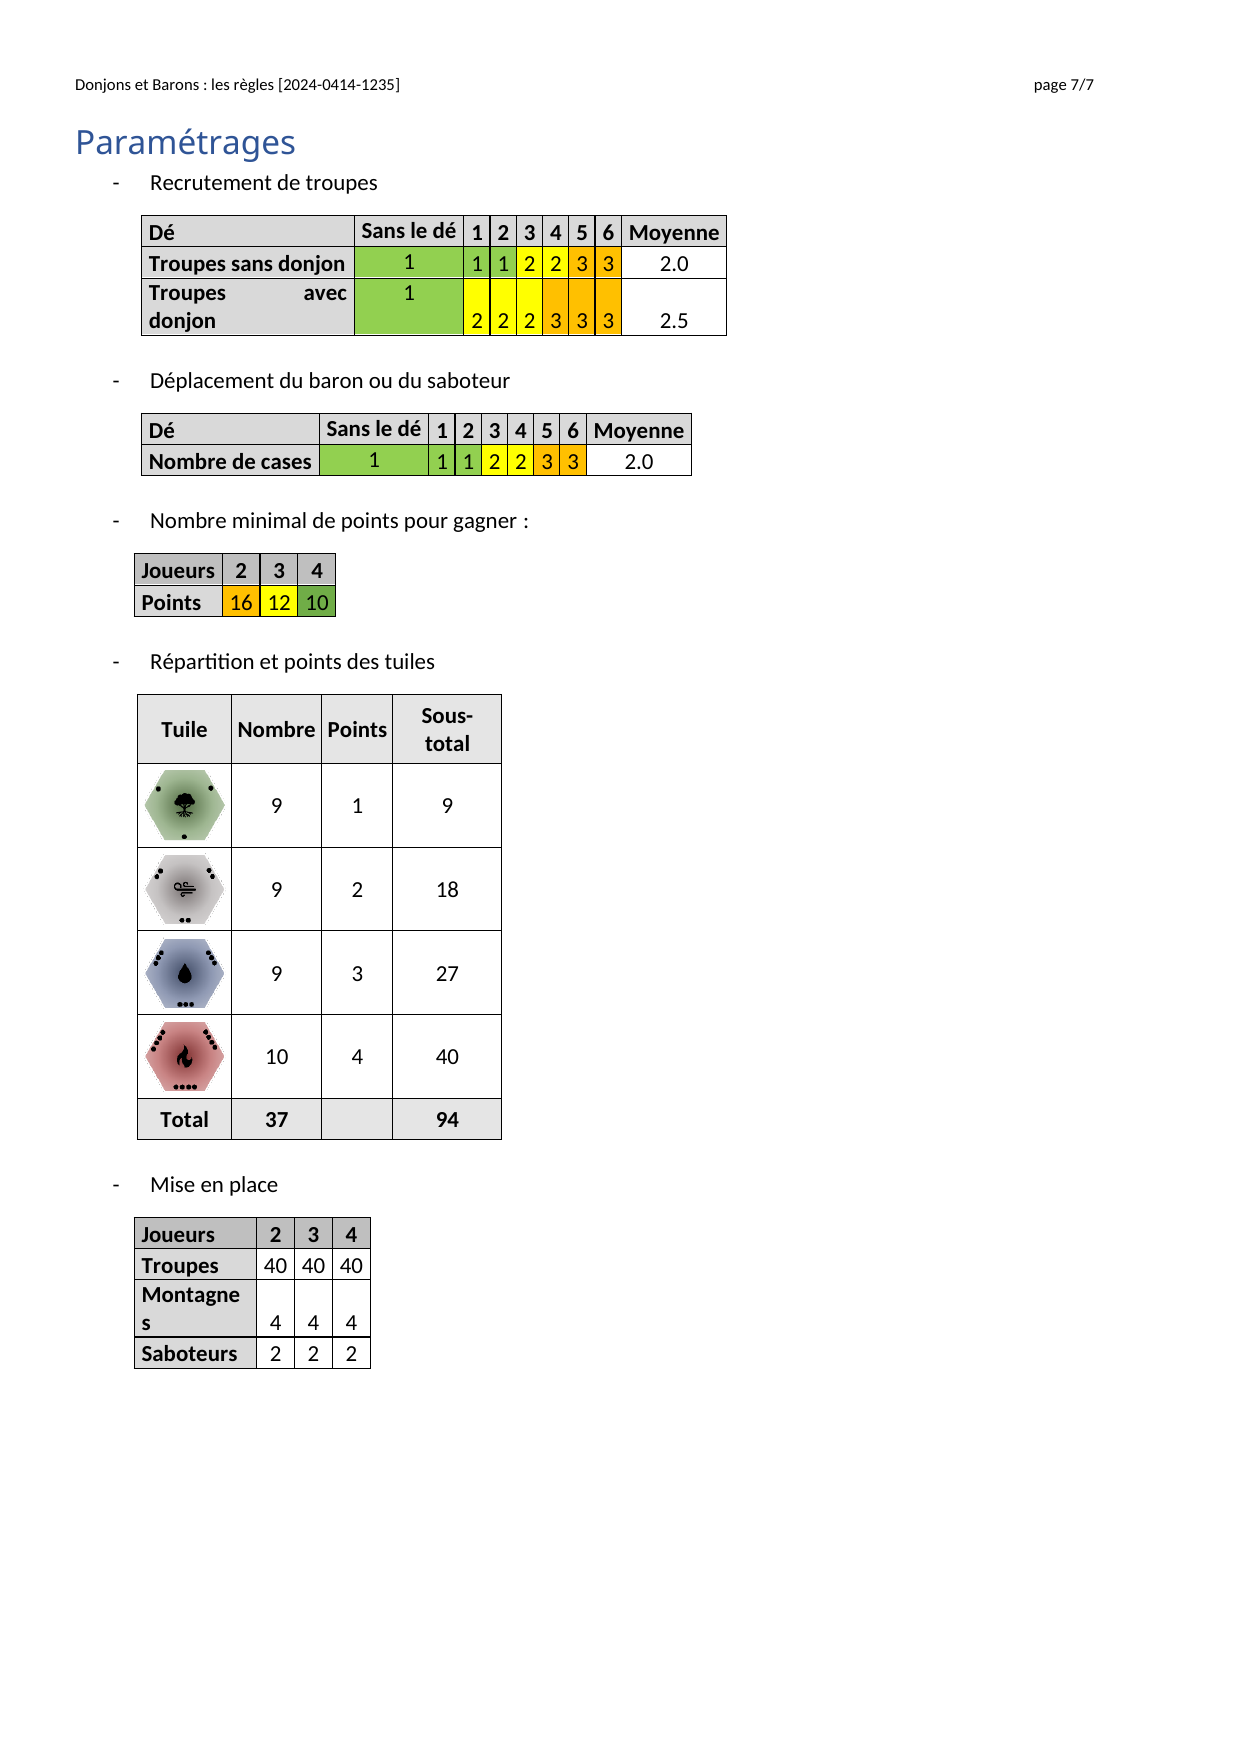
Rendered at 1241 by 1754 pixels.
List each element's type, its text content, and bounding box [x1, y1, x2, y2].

table_cell 3 [322, 931, 392, 1014]
table_header Nombre [232, 695, 321, 763]
table_cell 3 [560, 445, 586, 475]
table_cell 2 [491, 279, 516, 334]
table_header Moyenne [587, 414, 691, 444]
table_header 2 [456, 414, 481, 444]
list Déplacement du baron ou du saboteur [112, 366, 1165, 394]
table_cell 1 [456, 445, 481, 475]
table_cell 3 [596, 247, 621, 277]
table_cell 9 [393, 764, 501, 847]
table_cell Points [135, 586, 222, 616]
table_header 4 [333, 1218, 370, 1248]
table_cell 1 [429, 445, 454, 475]
table_cell Nombre de cases [142, 445, 319, 475]
table_cell 2.0 [587, 445, 691, 475]
table_cell 4 [322, 1015, 392, 1098]
table_cell 9 [232, 848, 321, 930]
table_header Sans le dé [355, 216, 463, 246]
table_cell 40 [295, 1249, 332, 1279]
table_header 2 [491, 216, 516, 246]
table_cell 40 [393, 1015, 501, 1098]
table_header 5 [569, 216, 594, 246]
picture [143, 1021, 226, 1092]
table_cell 1 [491, 247, 516, 277]
list Répartition et points des tuiles [112, 647, 1165, 675]
table_cell Montagnes [135, 1280, 256, 1336]
table_cell 2 [333, 1338, 370, 1368]
table_cell 3 [543, 279, 568, 334]
table_cell 2.5 [622, 279, 726, 334]
table_cell 1 [322, 764, 392, 847]
table_header 3 [295, 1218, 332, 1248]
table_header 3 [517, 216, 542, 246]
table_cell 37 [232, 1099, 321, 1139]
table_header Dé [142, 414, 319, 444]
table_header Joueurs [135, 554, 222, 584]
table_cell 3 [569, 279, 594, 334]
table_cell 4 [333, 1280, 370, 1336]
table_cell Total [138, 1099, 231, 1139]
table_header 2 [257, 1218, 294, 1248]
table_cell 18 [393, 848, 501, 930]
table_cell Troupes [135, 1249, 256, 1279]
table_cell Saboteurs [135, 1338, 256, 1368]
table_cell 2 [517, 247, 542, 277]
table_header Points [322, 695, 392, 763]
table_header Dé [142, 216, 354, 246]
table_cell 2 [295, 1338, 332, 1368]
table_header Sans le dé [320, 414, 428, 444]
table_header 5 [534, 414, 559, 444]
table_cell 27 [393, 931, 501, 1014]
table_cell 10 [232, 1015, 321, 1098]
table_header Moyenne [622, 216, 726, 246]
table_cell [138, 764, 231, 847]
table_header 4 [298, 554, 335, 584]
table_header 1 [464, 216, 489, 246]
table_cell 3 [569, 247, 594, 277]
table_cell 94 [393, 1099, 501, 1139]
subtitle Paramétrages [75, 119, 1165, 164]
table_cell 2 [517, 279, 542, 334]
table_cell 3 [534, 445, 559, 475]
table_cell 2 [322, 848, 392, 930]
table_cell [322, 1099, 392, 1139]
table_header 2 [223, 554, 259, 584]
table_cell 12 [261, 586, 297, 616]
list Mise en place [112, 1170, 1165, 1198]
table_cell 1 [320, 445, 428, 475]
table_cell [138, 931, 231, 1014]
table_cell 9 [232, 931, 321, 1014]
picture [143, 769, 226, 841]
table_cell 2.0 [622, 247, 726, 277]
list Nombre minimal de points pour gagner : [112, 506, 1165, 534]
table_header 4 [543, 216, 568, 246]
table_cell 2 [464, 279, 489, 334]
table_header 6 [560, 414, 586, 444]
list Recrutement de troupes [112, 168, 1165, 196]
table_header 3 [261, 554, 297, 584]
table_cell 1 [355, 279, 463, 334]
table_cell 16 [223, 586, 259, 616]
picture [143, 937, 226, 1009]
table_cell 10 [298, 586, 335, 616]
picture [143, 853, 226, 925]
table_header 1 [429, 414, 454, 444]
table_header 3 [482, 414, 507, 444]
table_cell 4 [257, 1280, 294, 1336]
table_cell [138, 1015, 231, 1098]
table_header 6 [596, 216, 621, 246]
table_header Sous-total [393, 695, 501, 763]
table_cell 2 [257, 1338, 294, 1368]
table_cell 4 [295, 1280, 332, 1336]
table_cell 2 [543, 247, 568, 277]
table_cell [138, 848, 231, 930]
table_header 4 [508, 414, 533, 444]
table_cell 2 [508, 445, 533, 475]
table_header Joueurs [135, 1218, 256, 1248]
table_cell 40 [333, 1249, 370, 1279]
table_cell Troupes avec donjon [142, 279, 354, 334]
table_cell 3 [596, 279, 621, 334]
table_cell 2 [482, 445, 507, 475]
table_cell 40 [257, 1249, 294, 1279]
table_header Tuile [138, 695, 231, 763]
table_cell 1 [355, 247, 463, 277]
table_cell Troupes sans donjon [142, 247, 354, 277]
table_cell 9 [232, 764, 321, 847]
table_cell 1 [464, 247, 489, 277]
